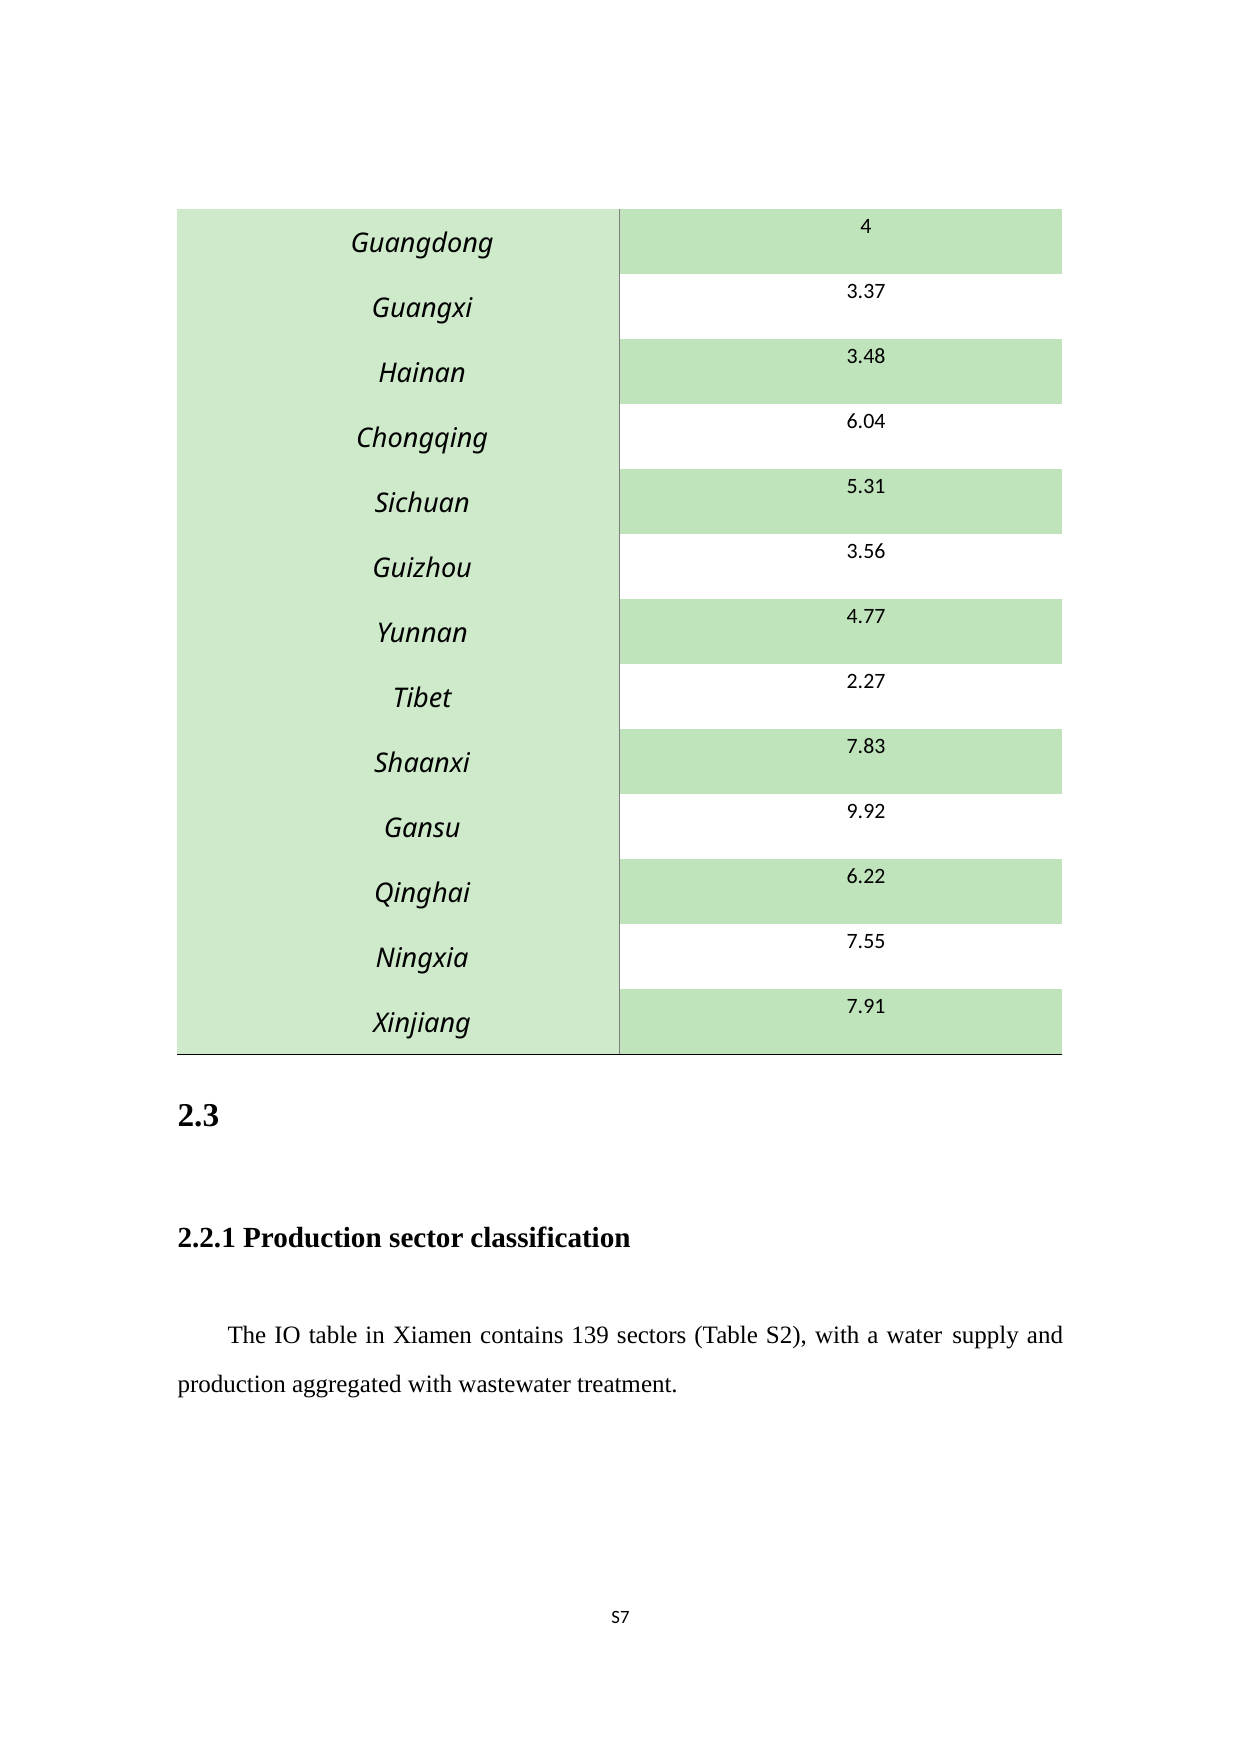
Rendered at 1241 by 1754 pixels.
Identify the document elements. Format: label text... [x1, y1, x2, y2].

table_cell Sichuan [177, 469, 619, 534]
subtitle 2.2.1 Production sector classification [177, 1204, 1063, 1269]
table_cell 6.22 [620, 859, 1062, 924]
table_cell 3.56 [620, 534, 1062, 599]
table_cell Qinghai [177, 859, 619, 924]
table_cell 4.77 [620, 599, 1062, 664]
table_cell 9.92 [620, 794, 1062, 859]
table_cell Tibet [177, 664, 619, 729]
table_cell 4 [620, 209, 1062, 274]
table_cell Chongqing [177, 404, 619, 469]
table_cell 7.91 [620, 989, 1062, 1054]
table_cell Gansu [177, 794, 619, 859]
table_cell Ningxia [177, 924, 619, 989]
table_cell Shaanxi [177, 729, 619, 794]
table_cell 3.48 [620, 339, 1062, 404]
table_cell 2.27 [620, 664, 1062, 729]
table_cell Xinjiang [177, 989, 619, 1054]
table_cell Guangxi [177, 274, 619, 339]
table_cell 3.37 [620, 274, 1062, 339]
table_cell 7.55 [620, 924, 1062, 989]
table_cell Guizhou [177, 534, 619, 599]
table_cell Yunnan [177, 599, 619, 664]
table_cell 6.04 [620, 404, 1062, 469]
text The IO table in Xiamen contains 139 sectors (Table S2), with a water supply and production aggregated with wastewater treatment. [177, 1318, 1063, 1400]
table_cell 5.31 [620, 469, 1062, 534]
table_cell Guangdong [177, 209, 619, 274]
table_cell Hainan [177, 339, 619, 404]
table_cell 7.83 [620, 729, 1062, 794]
